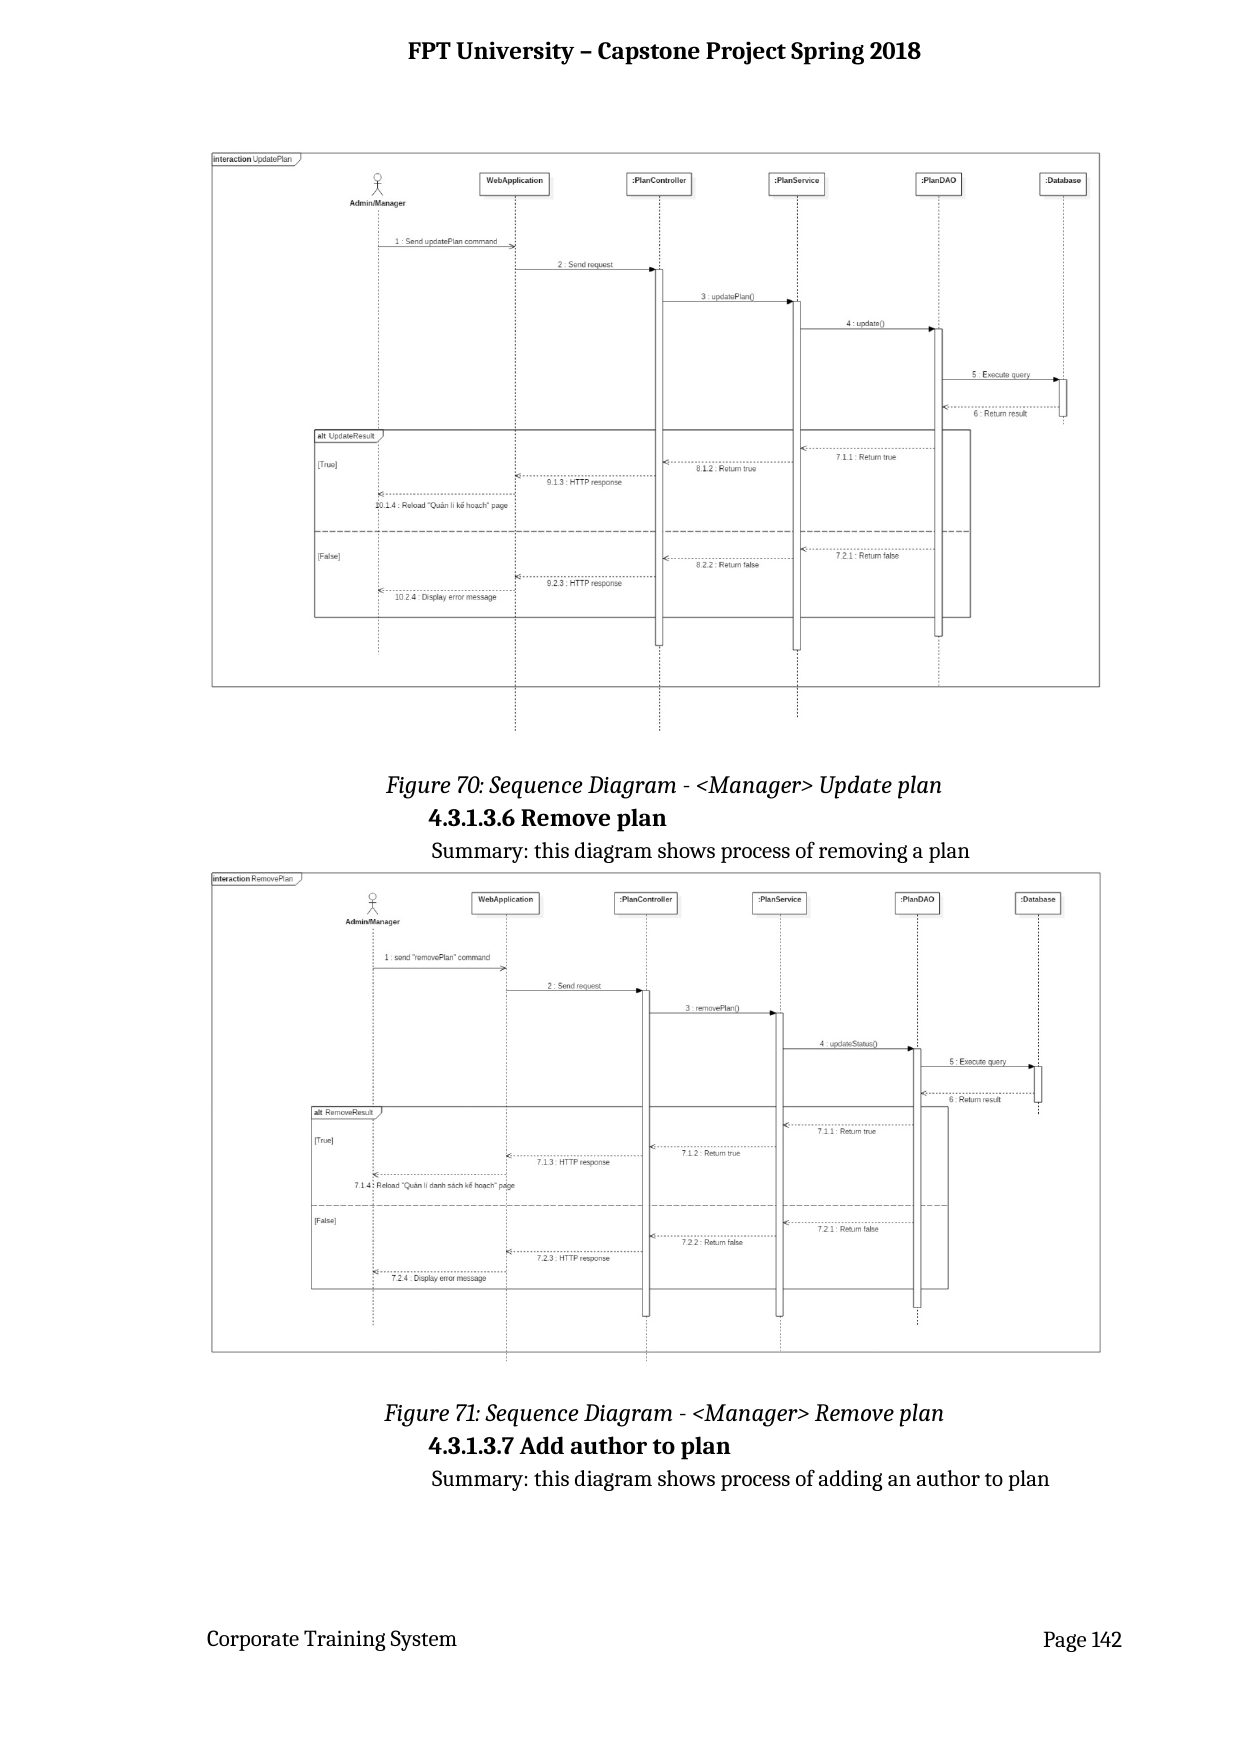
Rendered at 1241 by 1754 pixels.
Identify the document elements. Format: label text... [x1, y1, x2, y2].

text Figure 70: Sequence Diagram - <Manager> Update plan [207, 771, 1122, 799]
subtitle 4.3.1.3.7 Add author to plan [428, 1432, 1124, 1461]
text Summary: this diagram shows process of removing a plan [432, 838, 1122, 864]
text Figure 71: Sequence Diagram - <Manager> Remove plan [207, 1399, 1122, 1428]
text Summary: this diagram shows process of adding an author to plan [432, 1466, 1122, 1492]
picture [206, 868, 1122, 1383]
subtitle 4.3.1.3.6 Remove plan [428, 804, 1124, 832]
picture [206, 147, 1122, 754]
